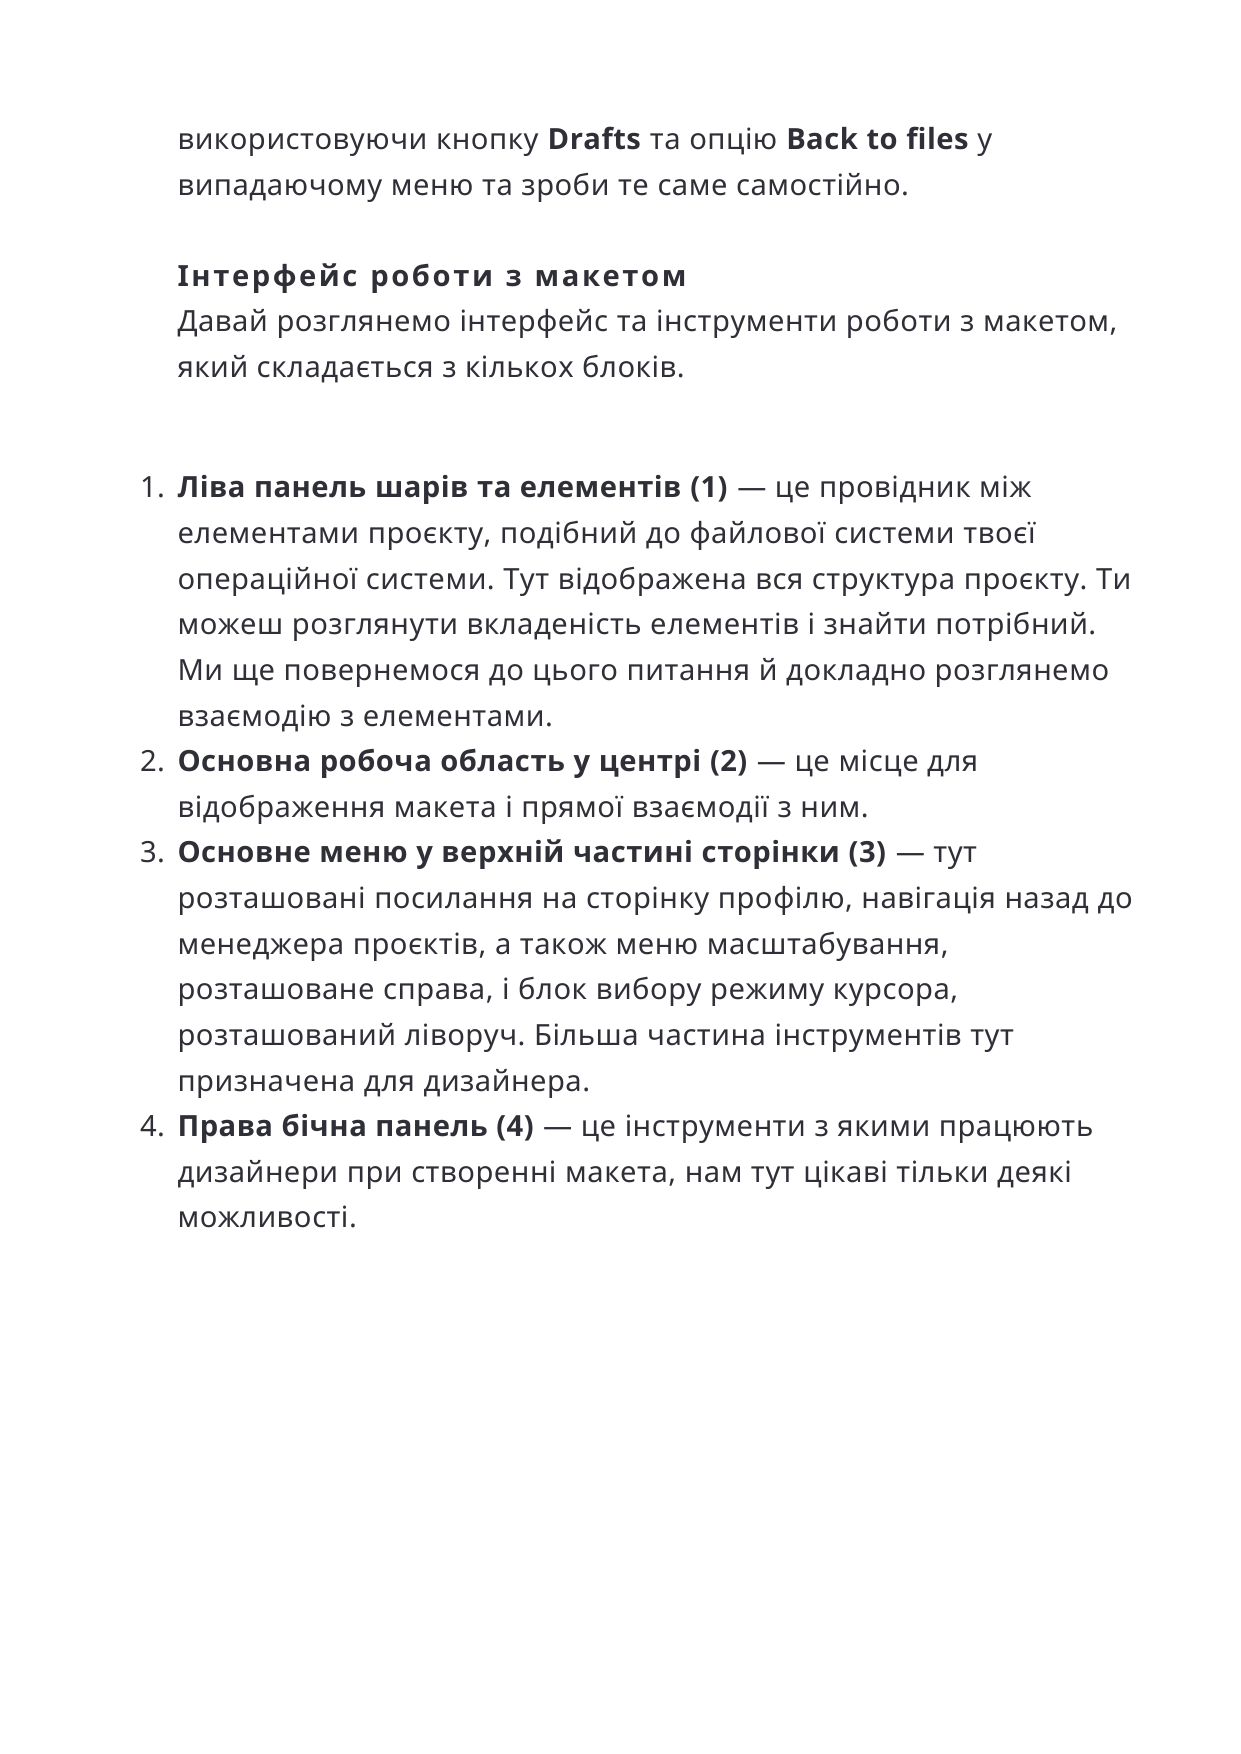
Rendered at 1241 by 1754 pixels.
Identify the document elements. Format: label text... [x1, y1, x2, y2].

list Права бічна панель (4) — це інструменти з якими працюють дизайнери при створенні макета, нам тут цікаві тільки деякі можливості. [140, 1105, 1152, 1236]
list Ліва панель шарів та елементів (1) — це провідник між елементами проєкту, подібний до файлової системи твоєї операційної системи. Тут відображена вся структура проєкту. Ти можеш розглянути вкладеність елементів і знайти потрібний. Ми ще повернемося до цього питання й докладно розглянемо взаємодію з елементами. [140, 467, 1152, 734]
text Давай розглянемо інтерфейс та інструменти роботи з макетом, який складається з кількох блоків. [177, 301, 1152, 386]
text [177, 118, 1152, 203]
list Основне меню у верхній частині сторінки (3) — тут розташовані посилання на сторінку профілю, навігація назад до менеджера проєктів, а також меню масштабування, розташоване справа, і блок вибору режиму курсора, розташований ліворуч. Більша частина інструментів тут призначена для дизайнера. [140, 832, 1152, 1099]
text Інтерфейс роботи з макетом [177, 255, 1152, 295]
list Основна робоча область у центрі (2) — це місце для відображення макета і прямої взаємодії з ним. [140, 740, 1152, 826]
